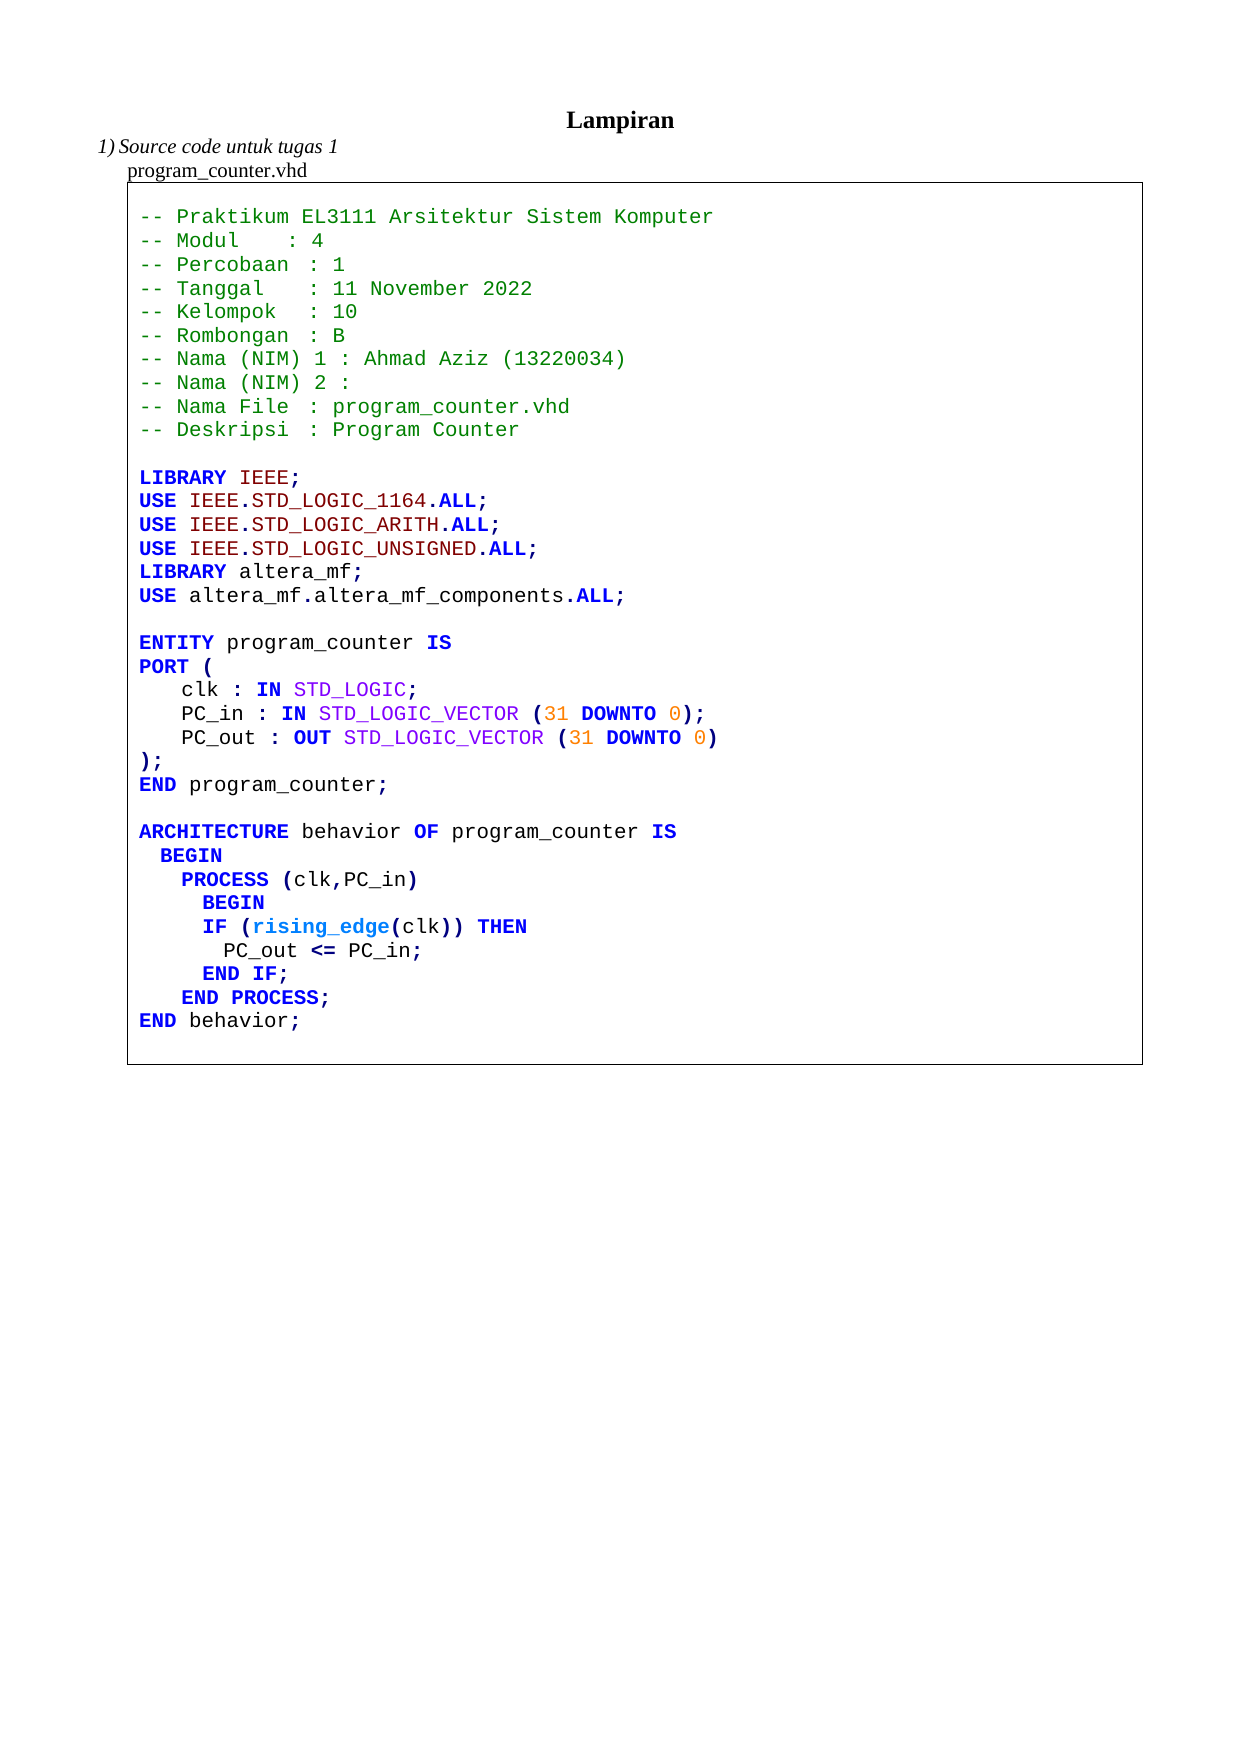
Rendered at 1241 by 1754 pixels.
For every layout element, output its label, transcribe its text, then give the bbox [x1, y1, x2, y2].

table_header -- Praktikum EL3111 Arsitektur Sistem Komputer -- Modul : 4 -- Percobaan : 1 -- Tanggal : 11 November 2022 -- Kelompok : 10 -- Rombongan : B -- Nama (NIM) 1 : Ahmad Aziz (13220034) -- Nama (NIM) 2 : -- Nama File : program_counter.vhd -- Deskripsi : Program Counter LIBRARY IEEE; USE IEEE.STD_LOGIC_1164.ALL; USE IEEE.STD_LOGIC_ARITH.ALL; USE IEEE.STD_LOGIC_UNSIGNED.ALL; LIBRARY altera_mf; USE altera_mf.altera_mf_components.ALL; ENTITY program_counter IS PORT ( clk : IN STD_LOGIC; PC_in : IN STD_LOGIC_VECTOR (31 DOWNTO 0); PC_out : OUT STD_LOGIC_VECTOR (31 DOWNTO 0) ); END program_counter; ARCHITECTURE behavior OF program_counter IS BEGIN PROCESS (clk,PC_in) BEGIN IF (rising_edge(clk)) THEN PC_out <= PC_in; END IF; END PROCESS; END behavior; [128, 183, 1142, 1064]
subtitle Source code untuk tugas 1 [97, 134, 1143, 158]
text program_counter.vhd [127, 158, 1143, 182]
text Lampiran [97, 105, 1143, 134]
